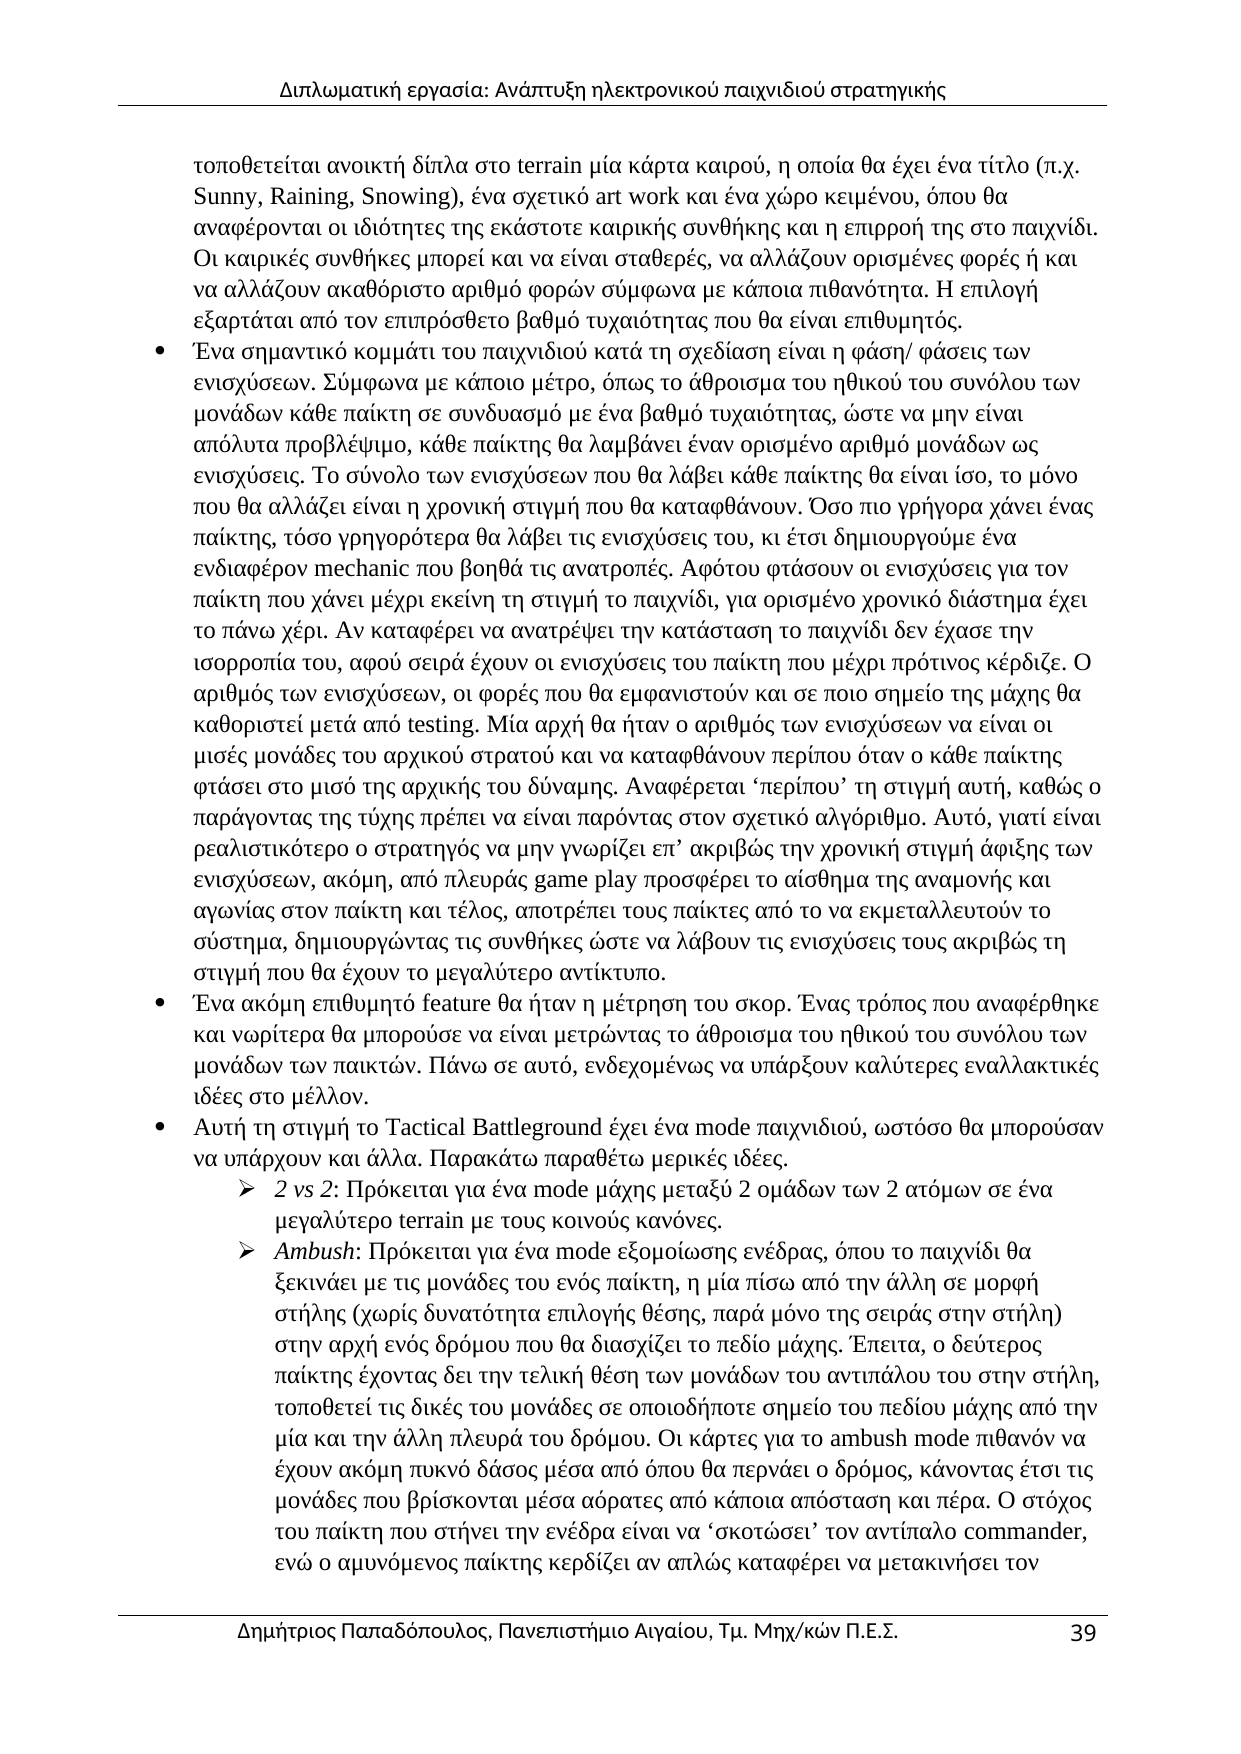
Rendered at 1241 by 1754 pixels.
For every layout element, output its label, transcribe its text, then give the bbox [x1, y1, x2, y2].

list Ένα σημαντικό κομμάτι του παιχνιδιού κατά τη σχεδίαση είναι η φάση/ φάσεις των ενισχύσεων. Σύμφωνα με κάποιο μέτρο, όπως το άθροισμα του ηθικού του συνόλου των μονάδων κάθε παίκτη σε συνδυασμό με ένα βαθμό τυχαιότητας, ώστε να μην είναι απόλυτα προβλέψιμο, κάθε παίκτης θα λαμβάνει έναν ορισμένο αριθμό μονάδων ως ενισχύσεις. Το σύνολο των ενισχύσεων που θα λάβει κάθε παίκτης θα είναι ίσο, το μόνο που θα αλλάζει είναι η χρονική στιγμή που θα καταφθάνουν. Όσο πιο γρήγορα χάνει ένας παίκτης, τόσο γρηγορότερα θα λάβει τις ενισχύσεις του, κι έτσι δημιουργούμε ένα ενδιαφέρον mechanic που βοηθά τις ανατροπές. Αφότου φτάσουν οι ενισχύσεις για τον παίκτη που χάνει μέχρι εκείνη τη στιγμή το παιχνίδι, για ορισμένο χρονικό διάστημα έχει το πάνω χέρι. Αν καταφέρει να ανατρέψει την κατάσταση το παιχνίδι δεν έχασε την ισορροπία του, αφού σειρά έχουν οι ενισχύσεις του παίκτη που μέχρι πρότινος κέρδιζε. Ο αριθμός των ενισχύσεων, οι φορές που θα εμφανιστούν και σε ποιο σημείο της μάχης θα καθοριστεί μετά από testing. Μία αρχή θα ήταν ο αριθμός των ενισχύσεων να είναι οι μισές μονάδες του αρχικού στρατού και να καταφθάνουν περίπου όταν ο κάθε παίκτης φτάσει στο μισό της αρχικής του δύναμης. Αναφέρεται ‘περίπου’ τη στιγμή αυτή, καθώς ο παράγοντας της τύχης πρέπει να είναι παρόντας στον σχετικό αλγόριθμο. Αυτό, γιατί είναι ρεαλιστικότερο ο στρατηγός να μην γνωρίζει επ’ ακριβώς την χρονική στιγμή άφιξης των ενισχύσεων, ακόμη, από πλευράς game play προσφέρει το αίσθημα της αναμονής και αγωνίας στον παίκτη και τέλος, αποτρέπει τους παίκτες από το να εκμεταλλευτούν το σύστημα, δημιουργώντας τις συνθήκες ώστε να λάβουν τις ενισχύσεις τους ακριβώς τη στιγμή που θα έχουν το μεγαλύτερο αντίκτυπο. [156, 336, 1107, 986]
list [156, 150, 1107, 334]
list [237, 1236, 1107, 1576]
list 2 vs 2: Πρόκειται για ένα mode μάχης μεταξύ 2 ομάδων των 2 ατόμων σε ένα μεγαλύτερο terrain με τους κοινούς κανόνες. [237, 1174, 1107, 1234]
list Αυτή τη στιγμή το Tactical Battleground έχει ένα mode παιχνιδιού, ωστόσο θα μπορούσαν να υπάρχουν και άλλα. Παρακάτω παραθέτω μερικές ιδέες. [156, 1112, 1107, 1172]
list Ένα ακόμη επιθυμητό feature θα ήταν η μέτρηση του σκορ. Ένας τρόπος που αναφέρθηκε και νωρίτερα θα μπορούσε να είναι μετρώντας το άθροισμα του ηθικού του συνόλου των μονάδων των παικτών. Πάνω σε αυτό, ενδεχομένως να υπάρξουν καλύτερες εναλλακτικές ιδέες στο μέλλον. [156, 988, 1107, 1110]
